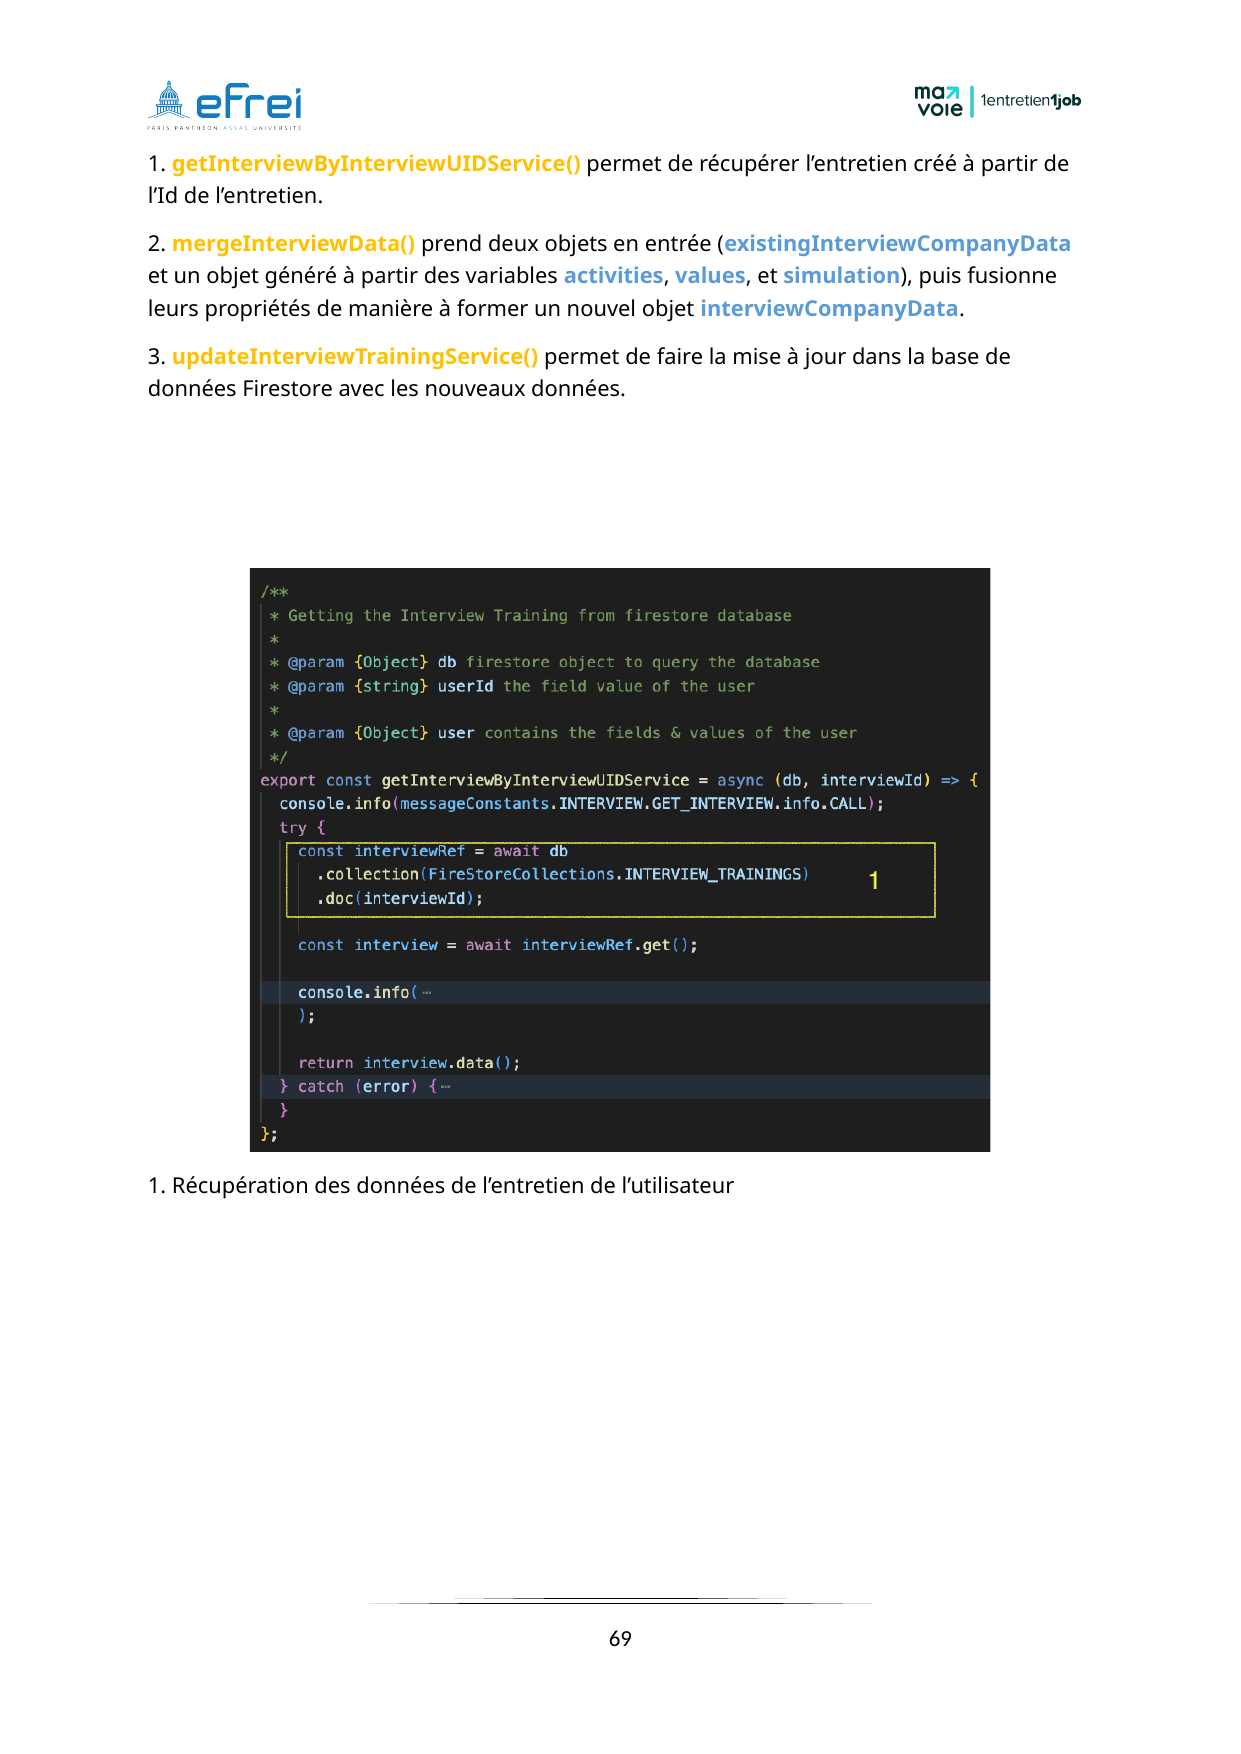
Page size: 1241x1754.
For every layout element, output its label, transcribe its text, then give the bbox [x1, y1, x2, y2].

picture [147, 80, 301, 130]
picture [903, 73, 1093, 130]
text 3. updateInterviewTrainingService() permet de faire la mise à jour dans la base de données Firestore avec les nouveaux données. [148, 341, 1093, 403]
text 1. getInterviewByInterviewUIDService() permet de récupérer l’entretien créé à partir de l’Id de l’entretien. [148, 148, 1093, 209]
text 1. Récupération des données de l’entretien de l’utilisateur [148, 1170, 1093, 1200]
text 2. mergeInterviewData() prend deux objets en entrée (existingInterviewCompanyData et un objet généré à partir des variables activities, values, et simulation), puis fusionne leurs propriétés de manière à former un nouvel objet interviewCompanyData. [148, 228, 1093, 322]
picture [249, 568, 991, 1152]
